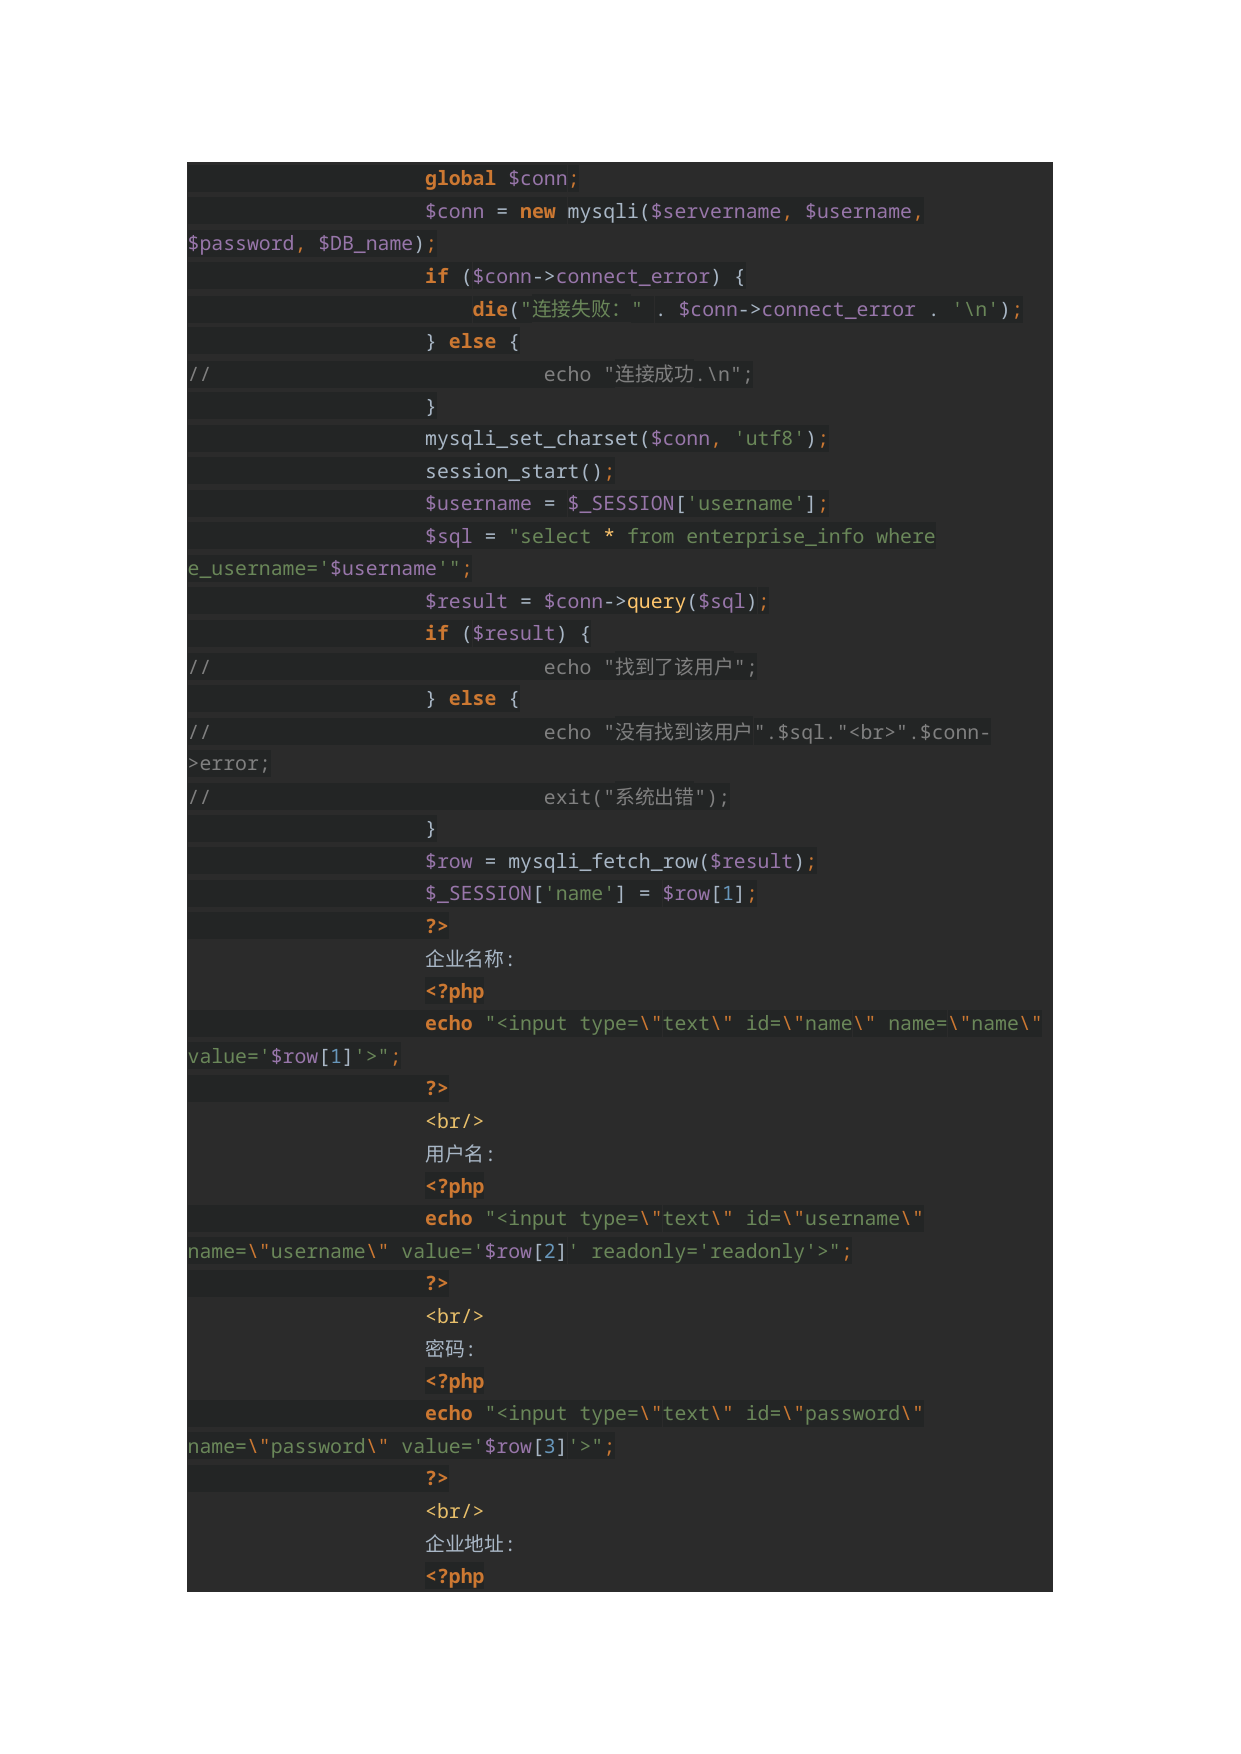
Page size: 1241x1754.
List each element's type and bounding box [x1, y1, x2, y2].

text [187, 162, 1053, 1592]
